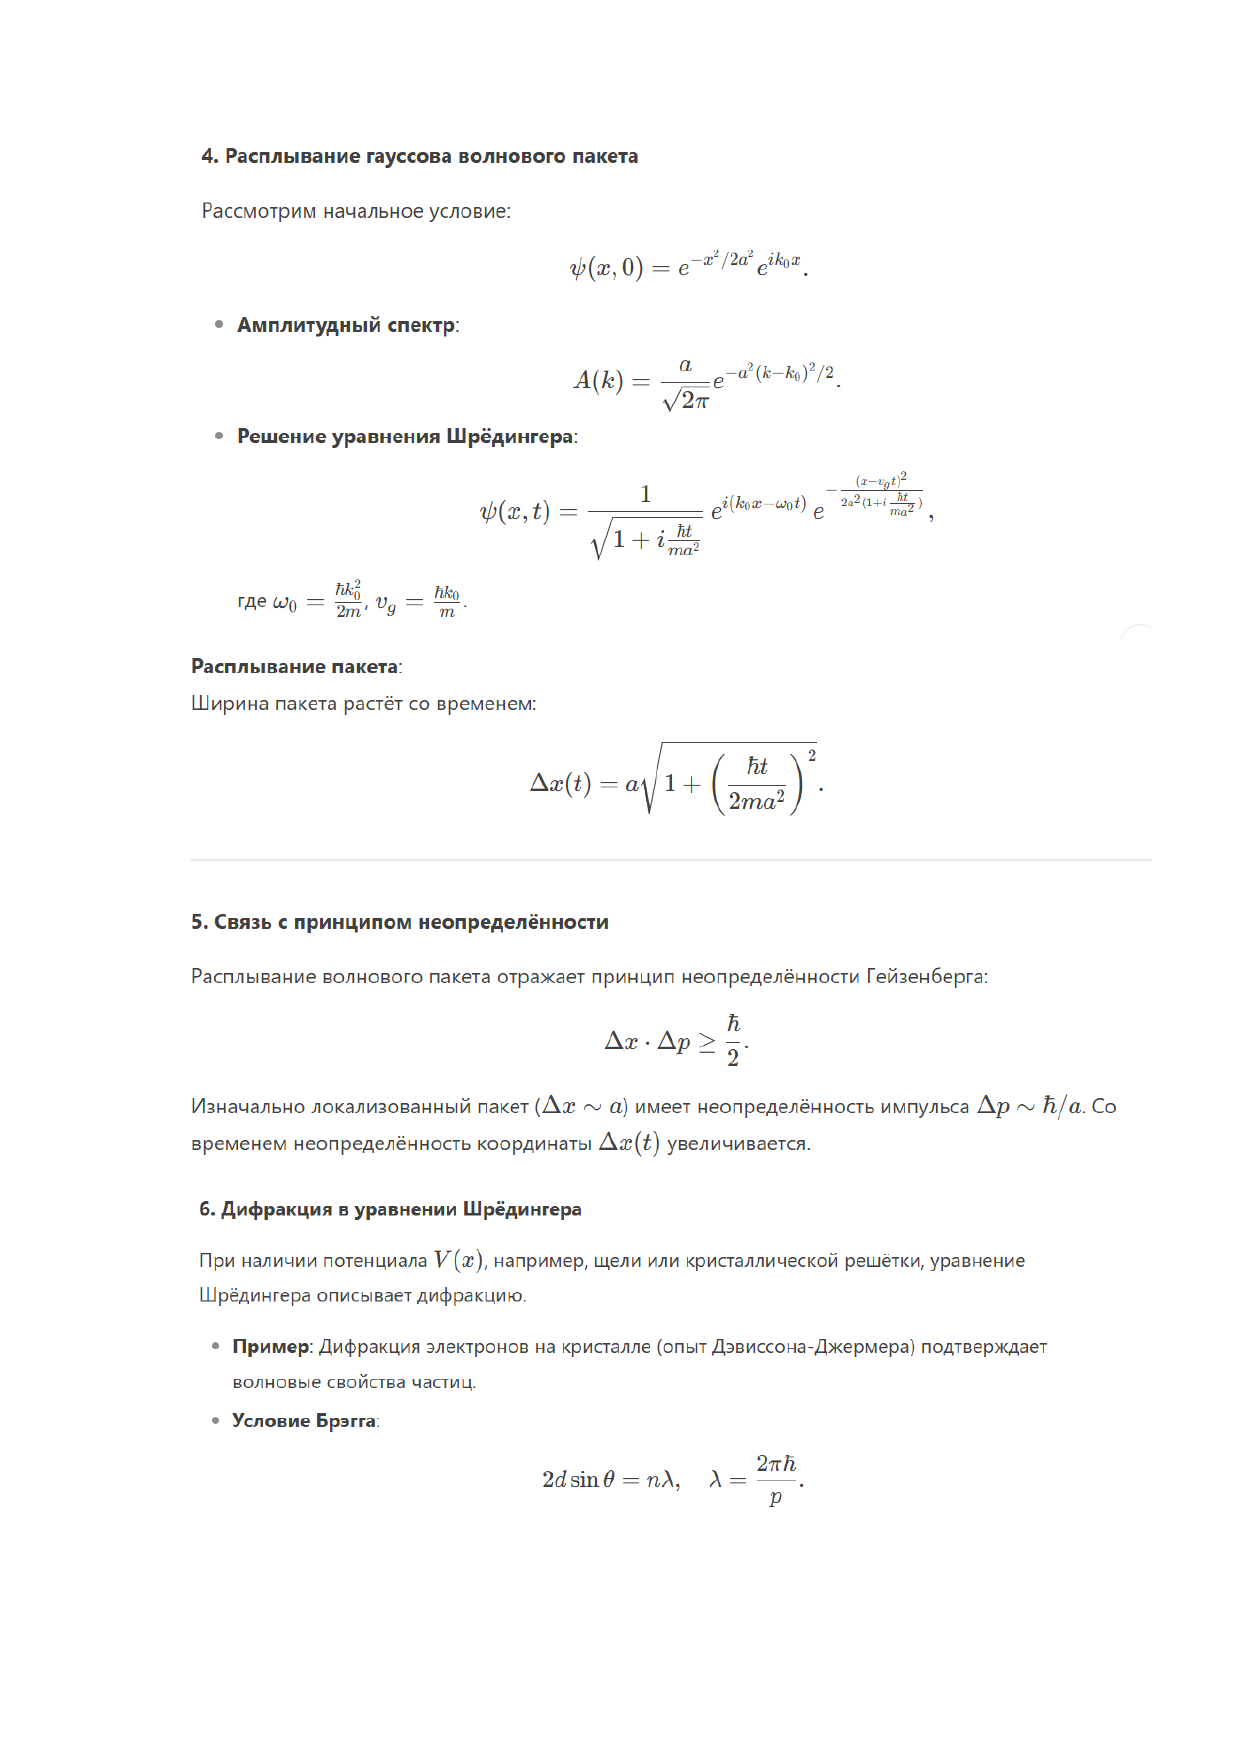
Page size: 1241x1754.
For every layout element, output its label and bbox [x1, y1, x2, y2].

picture [177, 641, 1152, 1176]
picture [177, 1177, 1152, 1527]
picture [177, 118, 1152, 639]
